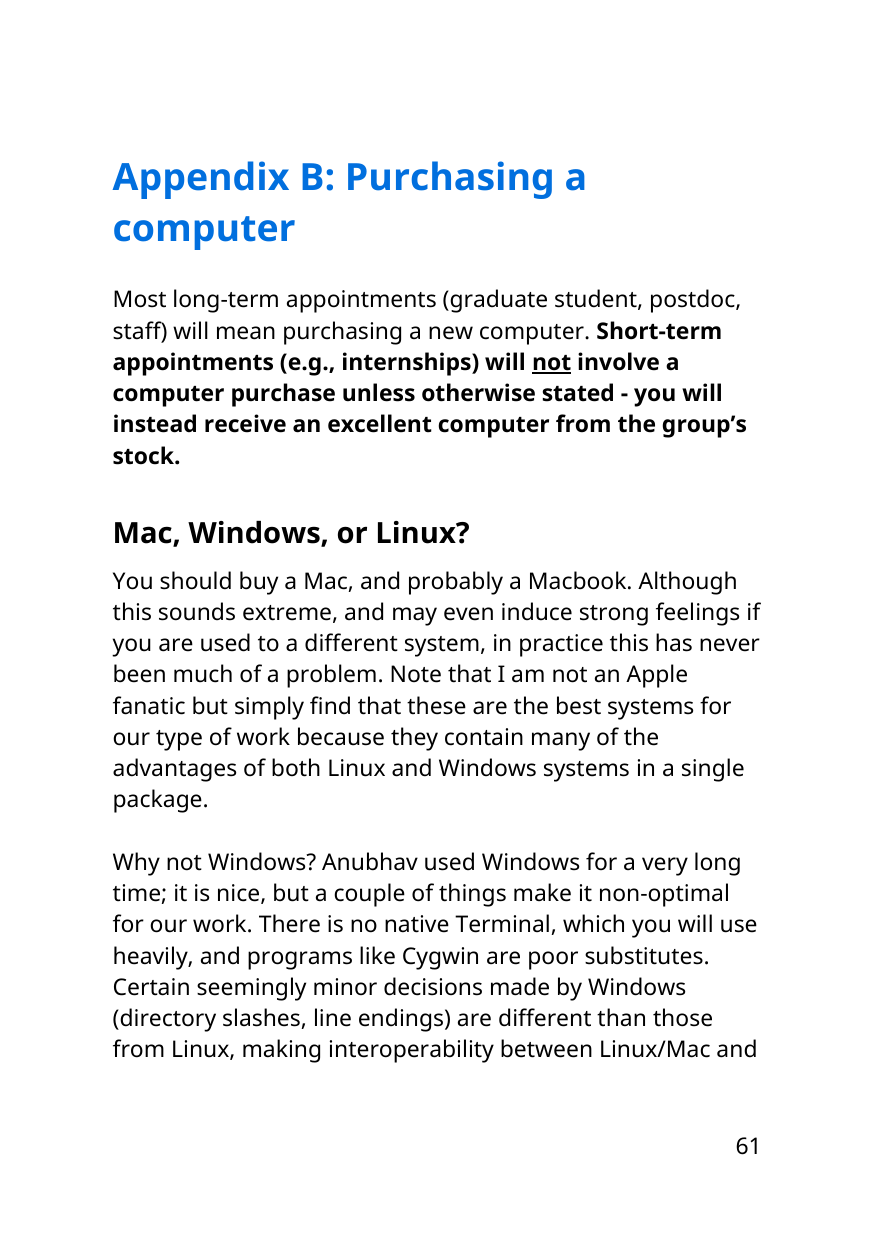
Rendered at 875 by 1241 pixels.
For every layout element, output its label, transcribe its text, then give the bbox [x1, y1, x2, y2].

subtitle Appendix B: Purchasing a computer [112, 150, 762, 252]
subtitle Mac, Windows, or Linux? [112, 512, 762, 552]
text Most long-term appointments (graduate student, postdoc, staff) will mean purchasing a new computer. Short-term appointments (e.g., internships) will not involve a computer purchase unless otherwise stated - you will instead receive an excellent computer from the group’s stock. [112, 283, 762, 471]
text You should buy a Mac, and probably a Macbook. Although this sounds extreme, and may even induce strong feelings if you are used to a different system, in practice this has never been much of a problem. Note that I am not an Apple fanatic but simply find that these are the best systems for our type of work because they contain many of the advantages of both Linux and Windows systems in a single package. [112, 565, 762, 815]
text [112, 846, 762, 1065]
